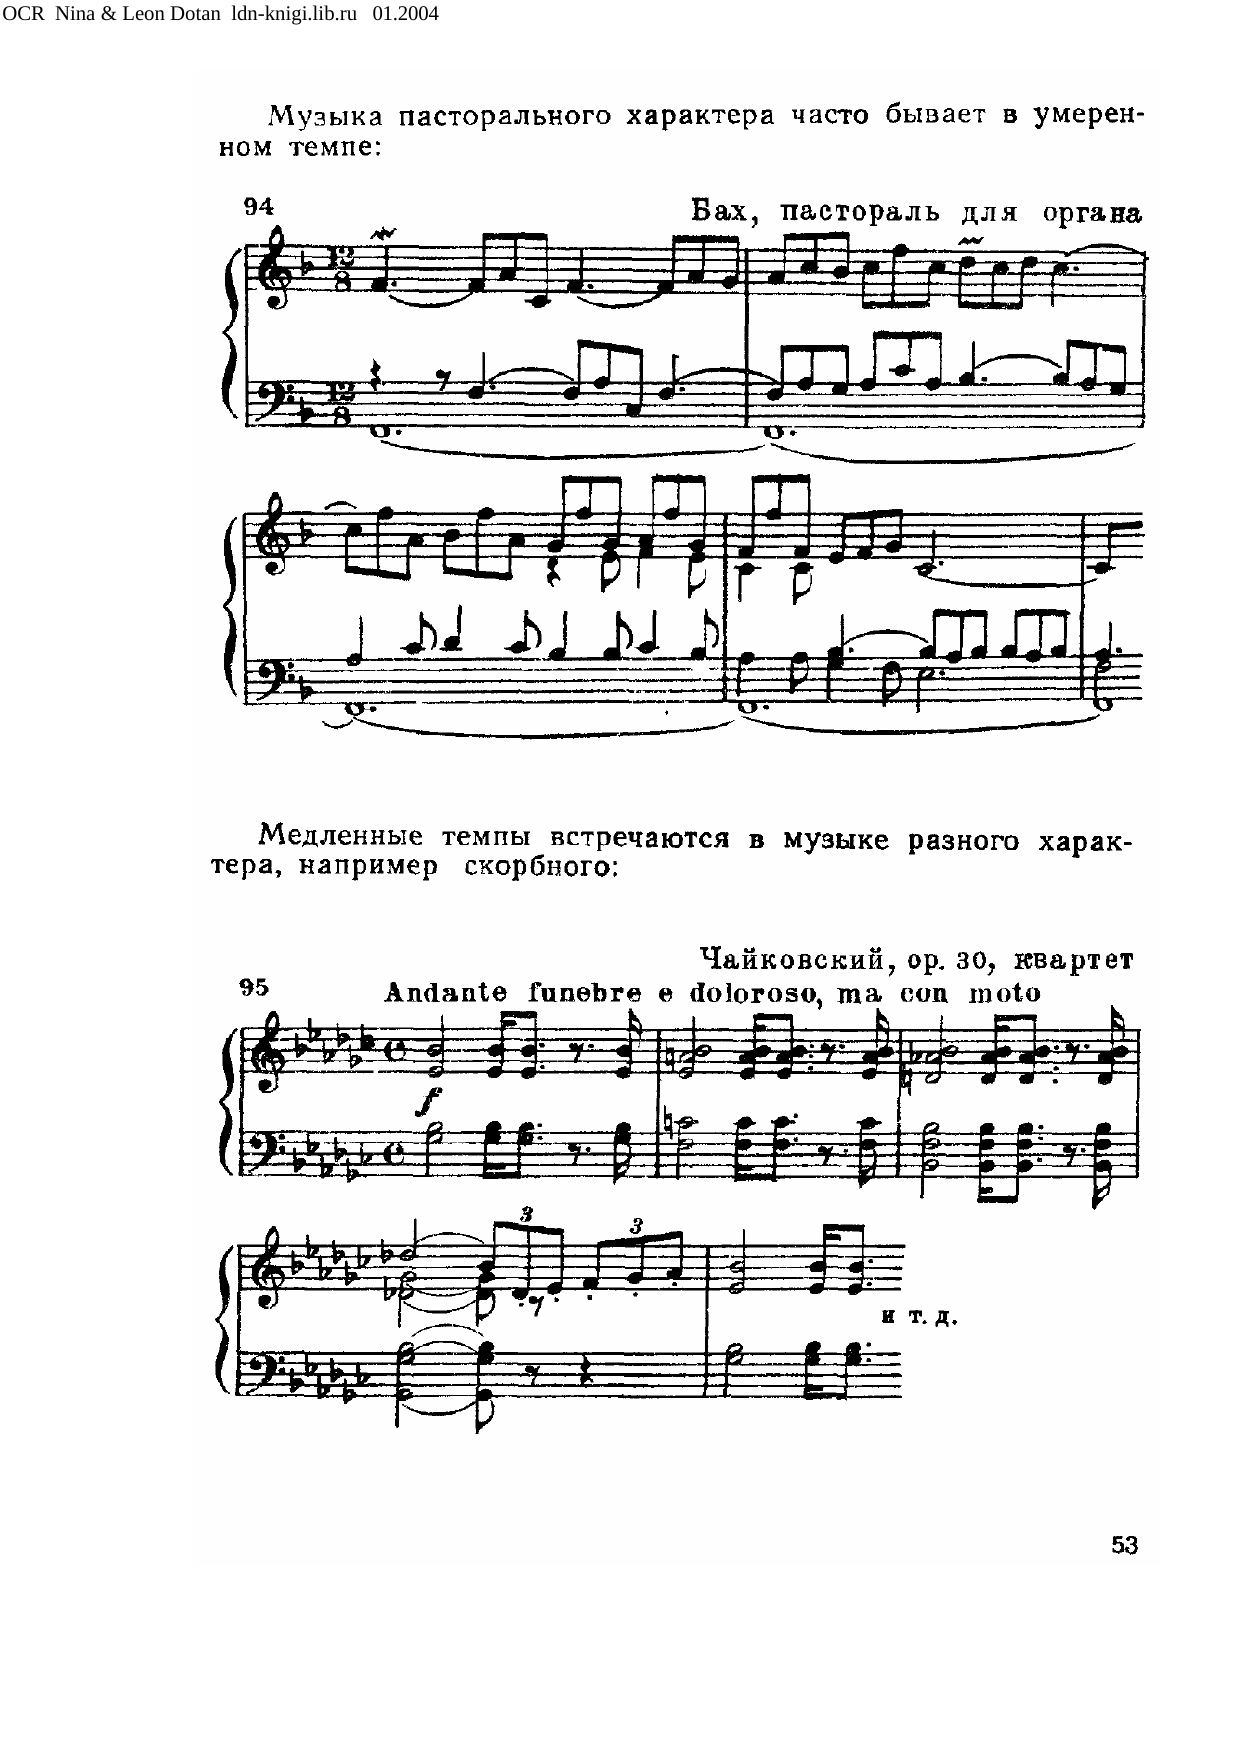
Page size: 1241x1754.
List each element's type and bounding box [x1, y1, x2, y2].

picture [193, 70, 1162, 1566]
